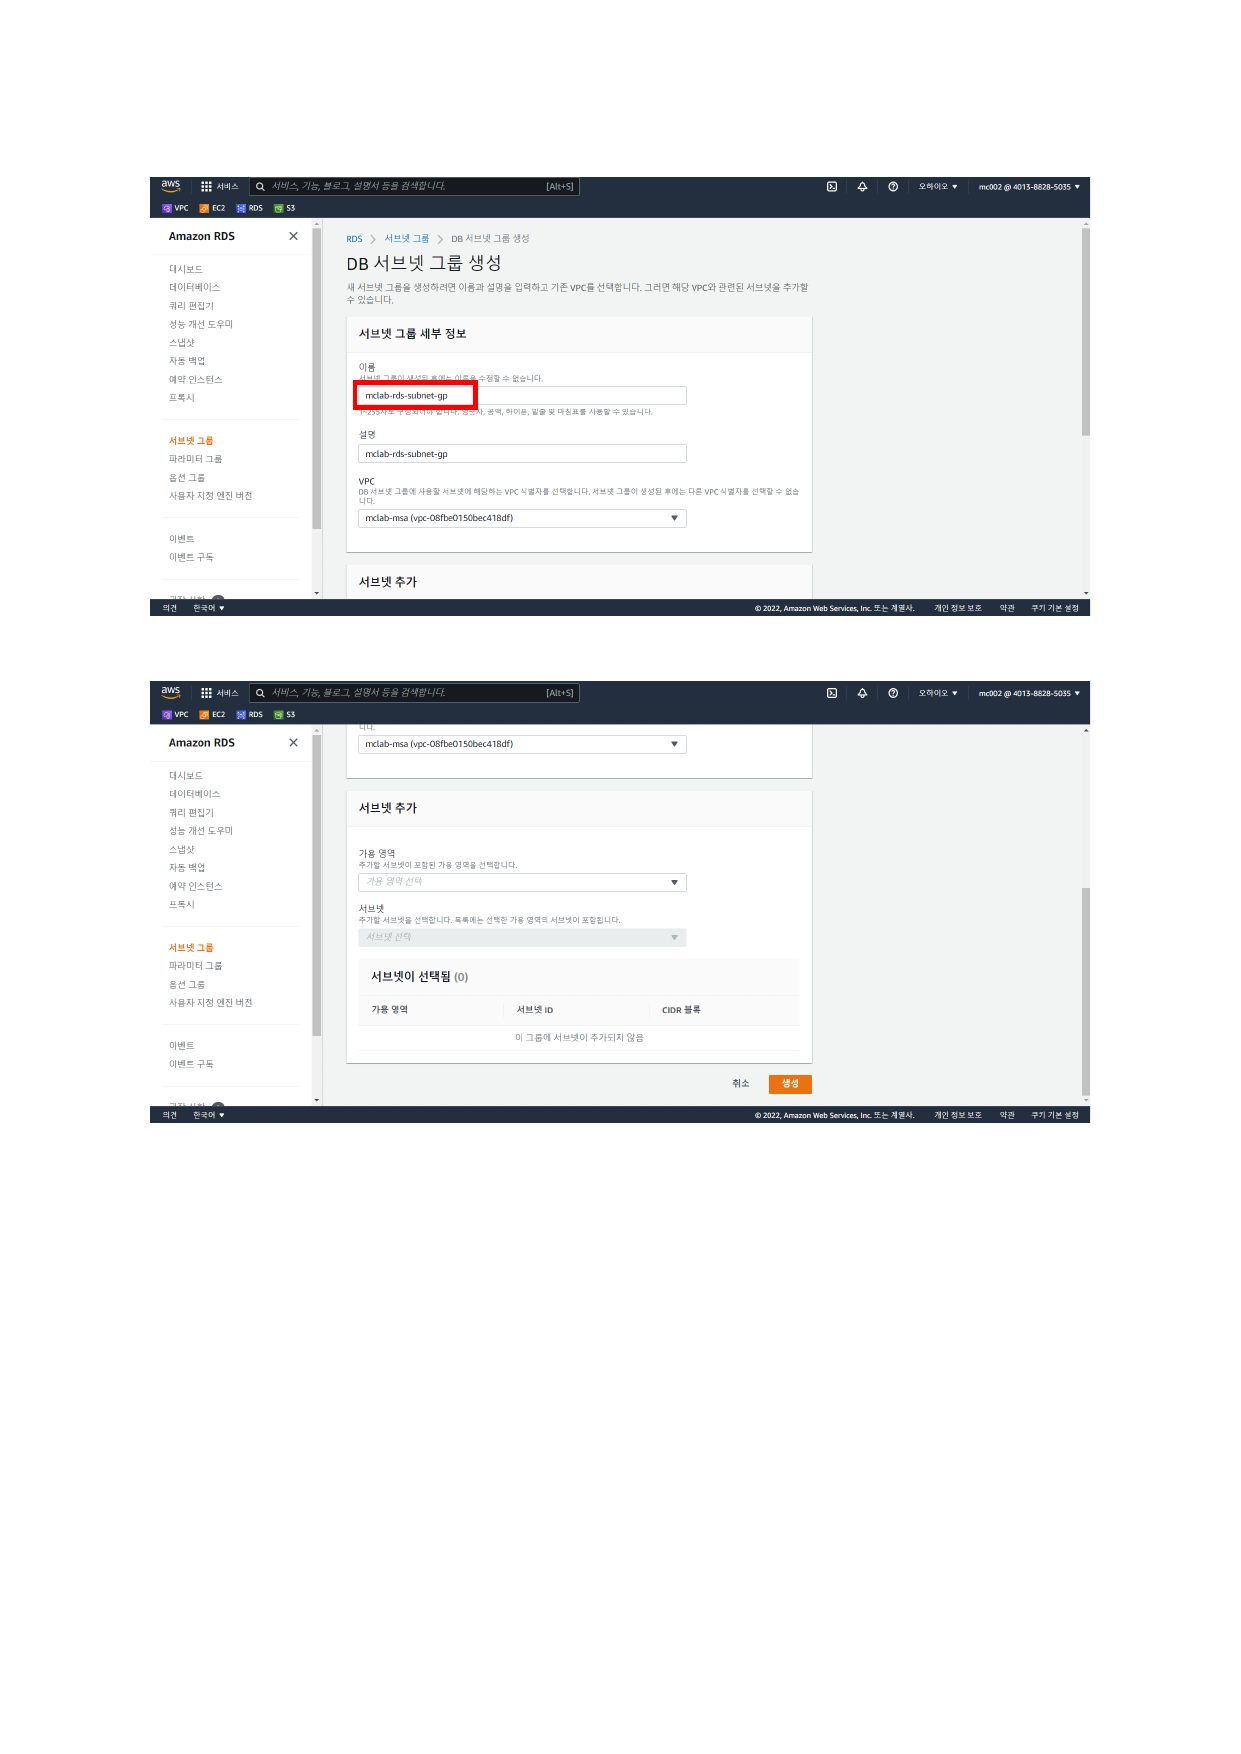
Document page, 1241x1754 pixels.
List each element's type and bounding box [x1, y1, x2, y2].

picture [150, 177, 1091, 616]
picture [150, 681, 1091, 1123]
